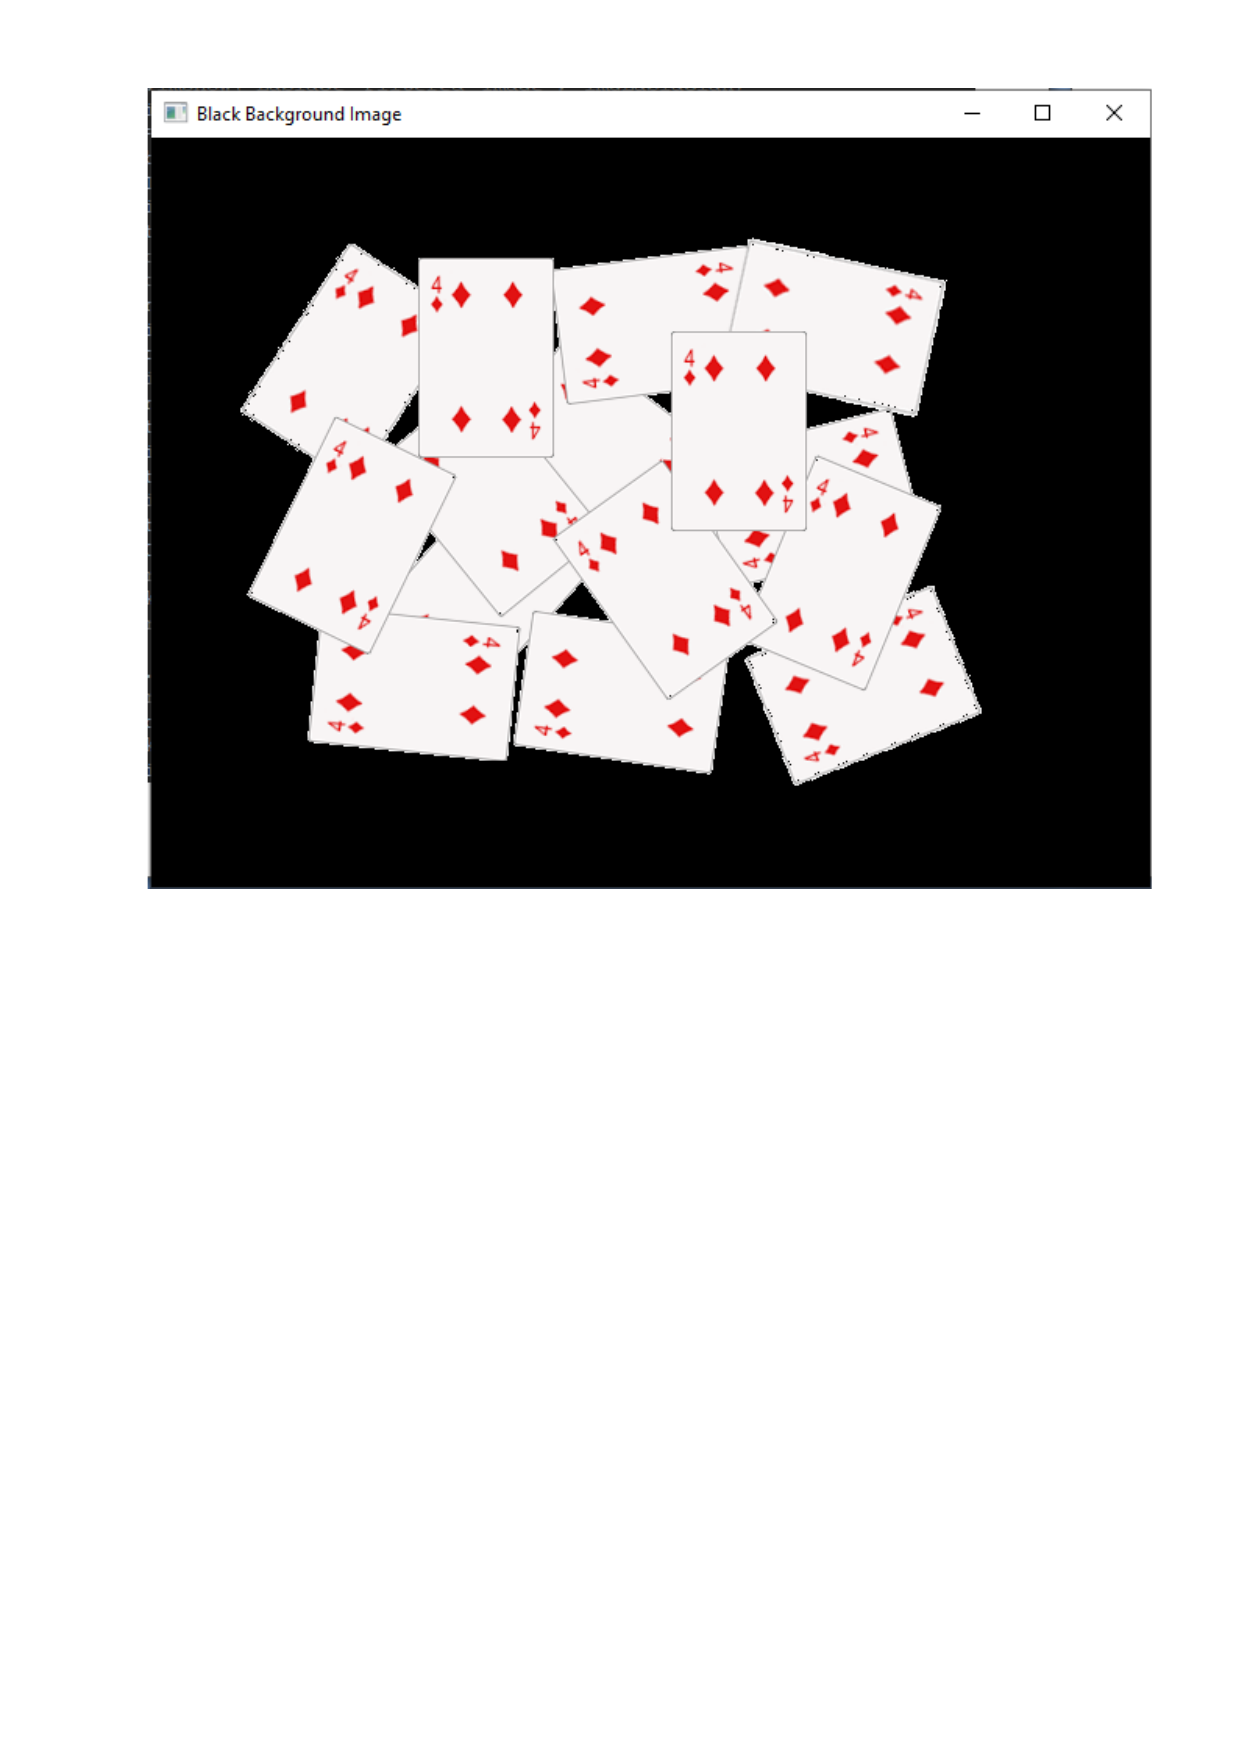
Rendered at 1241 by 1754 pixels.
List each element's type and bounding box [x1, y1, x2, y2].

picture [147, 88, 1152, 889]
